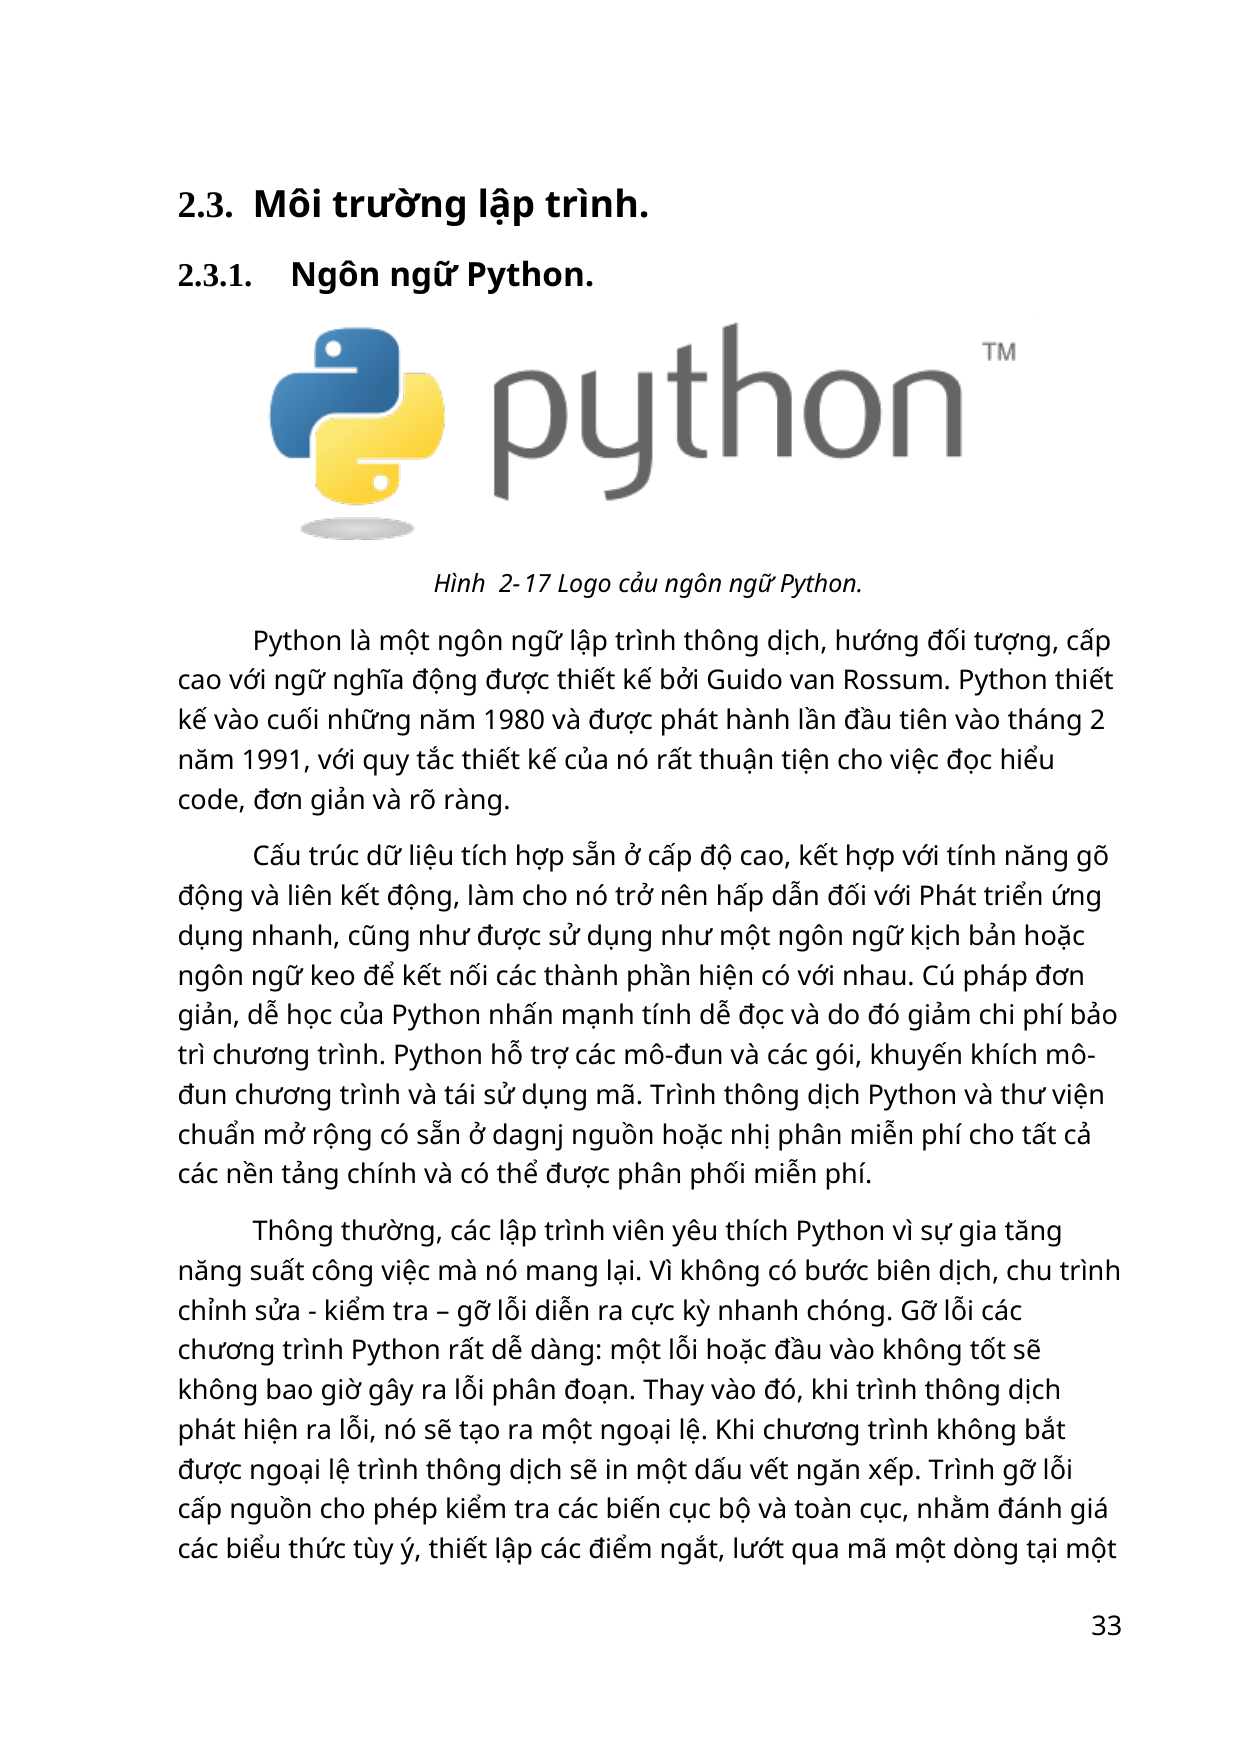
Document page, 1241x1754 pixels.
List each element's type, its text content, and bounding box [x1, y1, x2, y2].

text Python là một ngôn ngữ lập trình thông dịch, hướng đối tượng, cấp cao với ngữ nghĩa động được thiết kế bởi Guido van Rossum. Python thiết kế vào cuối những năm 1980 và được phát hành lần đầu tiên vào tháng 2 năm 1991, với quy tắc thiết kế của nó rất thuận tiện cho việc đọc hiểu code, đơn giản và rõ ràng. [177, 621, 1122, 817]
subtitle Môi trường lập trình. [177, 177, 1122, 228]
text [177, 1211, 1122, 1567]
picture [261, 317, 1039, 547]
subtitle Ngôn ngữ Python. [177, 251, 1122, 296]
text Cấu trúc dữ liệu tích hợp sẵn ở cấp độ cao, kết hợp với tính năng gõ động và liên kết động, làm cho nó trở nên hấp dẫn đối với Phát triển ứng dụng nhanh, cũng như được sử dụng như một ngôn ngữ kịch bản hoặc ngôn ngữ keo để kết nối các thành phần hiện có với nhau. Cú pháp đơn giản, dễ học của Python nhấn mạnh tính dễ đọc và do đó giảm chi phí bảo trì chương trình. Python hỗ trợ các mô-đun và các gói, khuyến khích mô-đun chương trình và tái sử dụng mã. Trình thông dịch Python và thư viện chuẩn mở rộng có sẵn ở dagnj nguồn hoặc nhị phân miễn phí cho tất cả các nền tảng chính và có thể được phân phối miễn phí. [177, 837, 1122, 1192]
